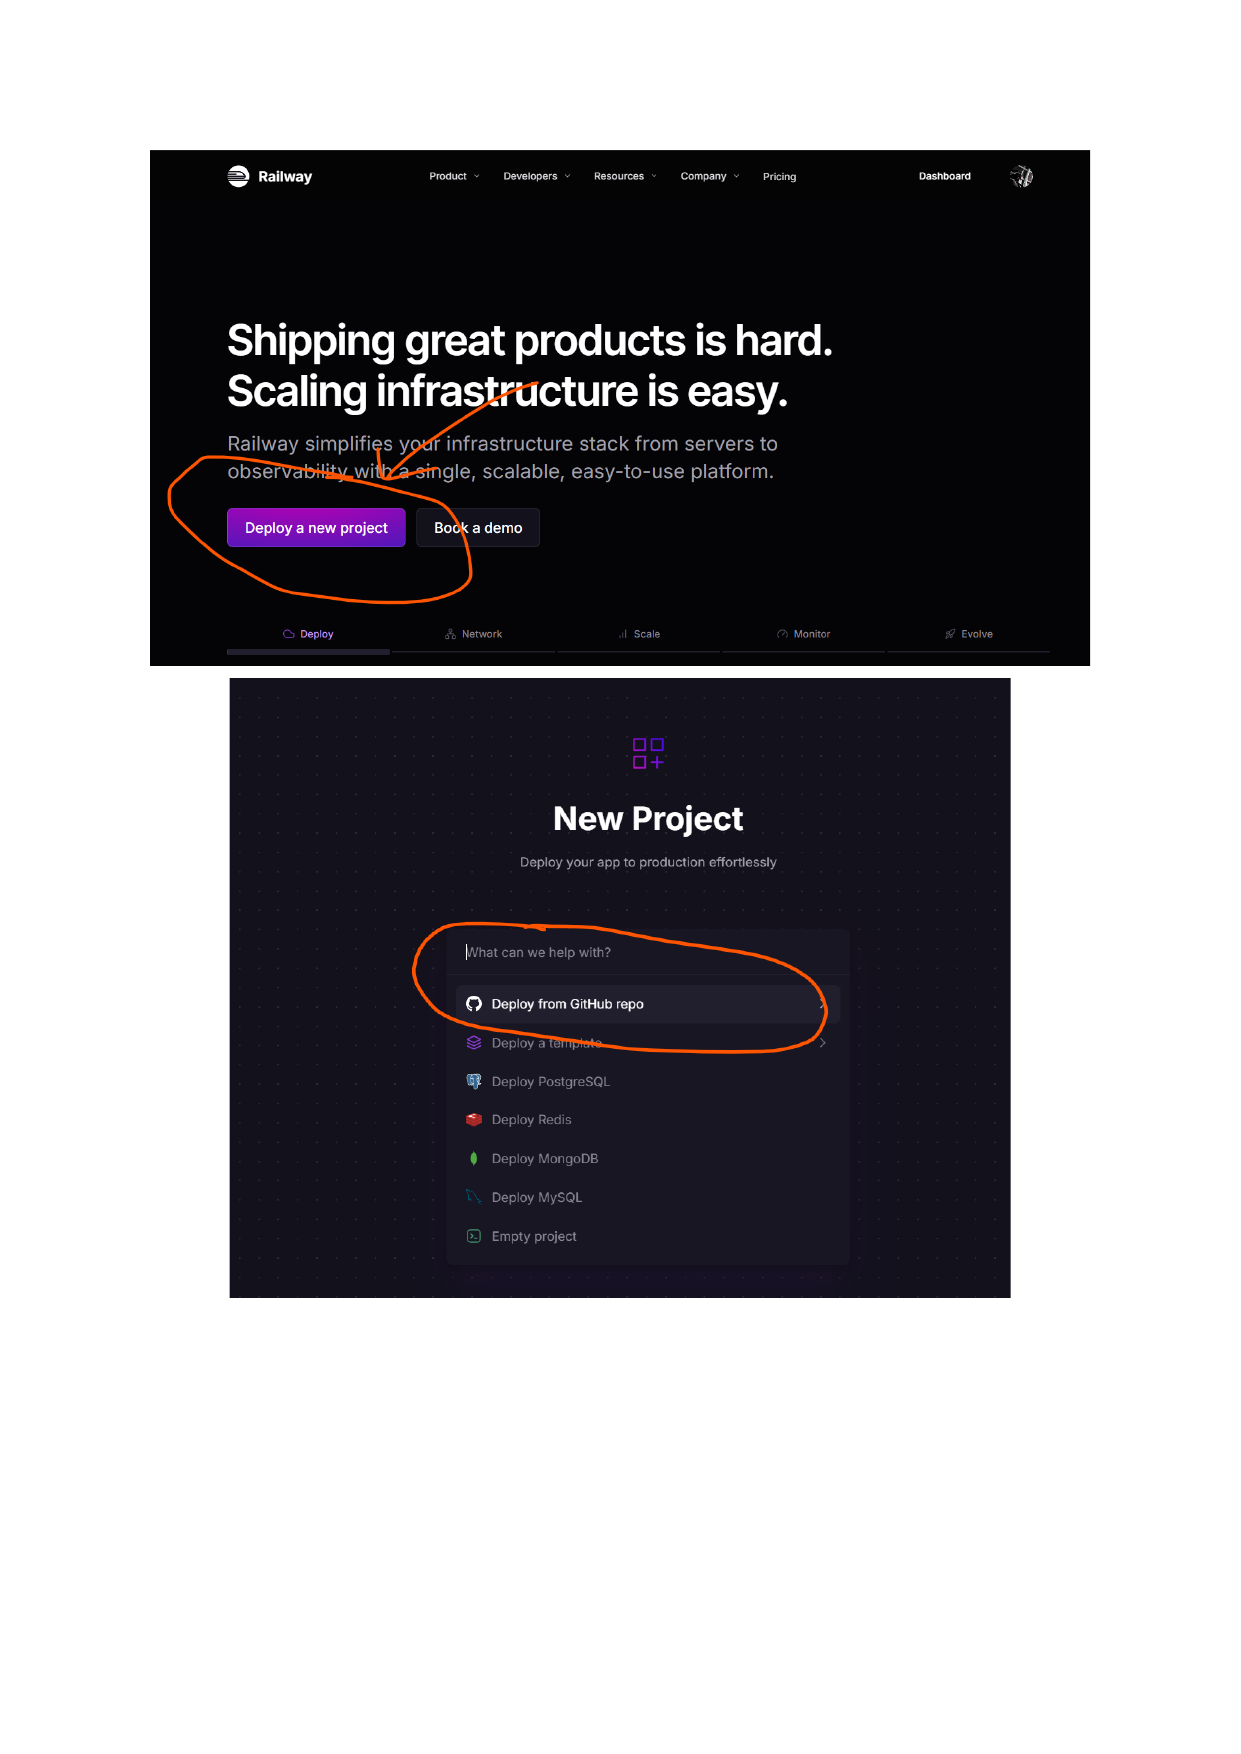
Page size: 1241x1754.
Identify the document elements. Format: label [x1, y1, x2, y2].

picture [150, 150, 1091, 666]
picture [229, 678, 1011, 1298]
